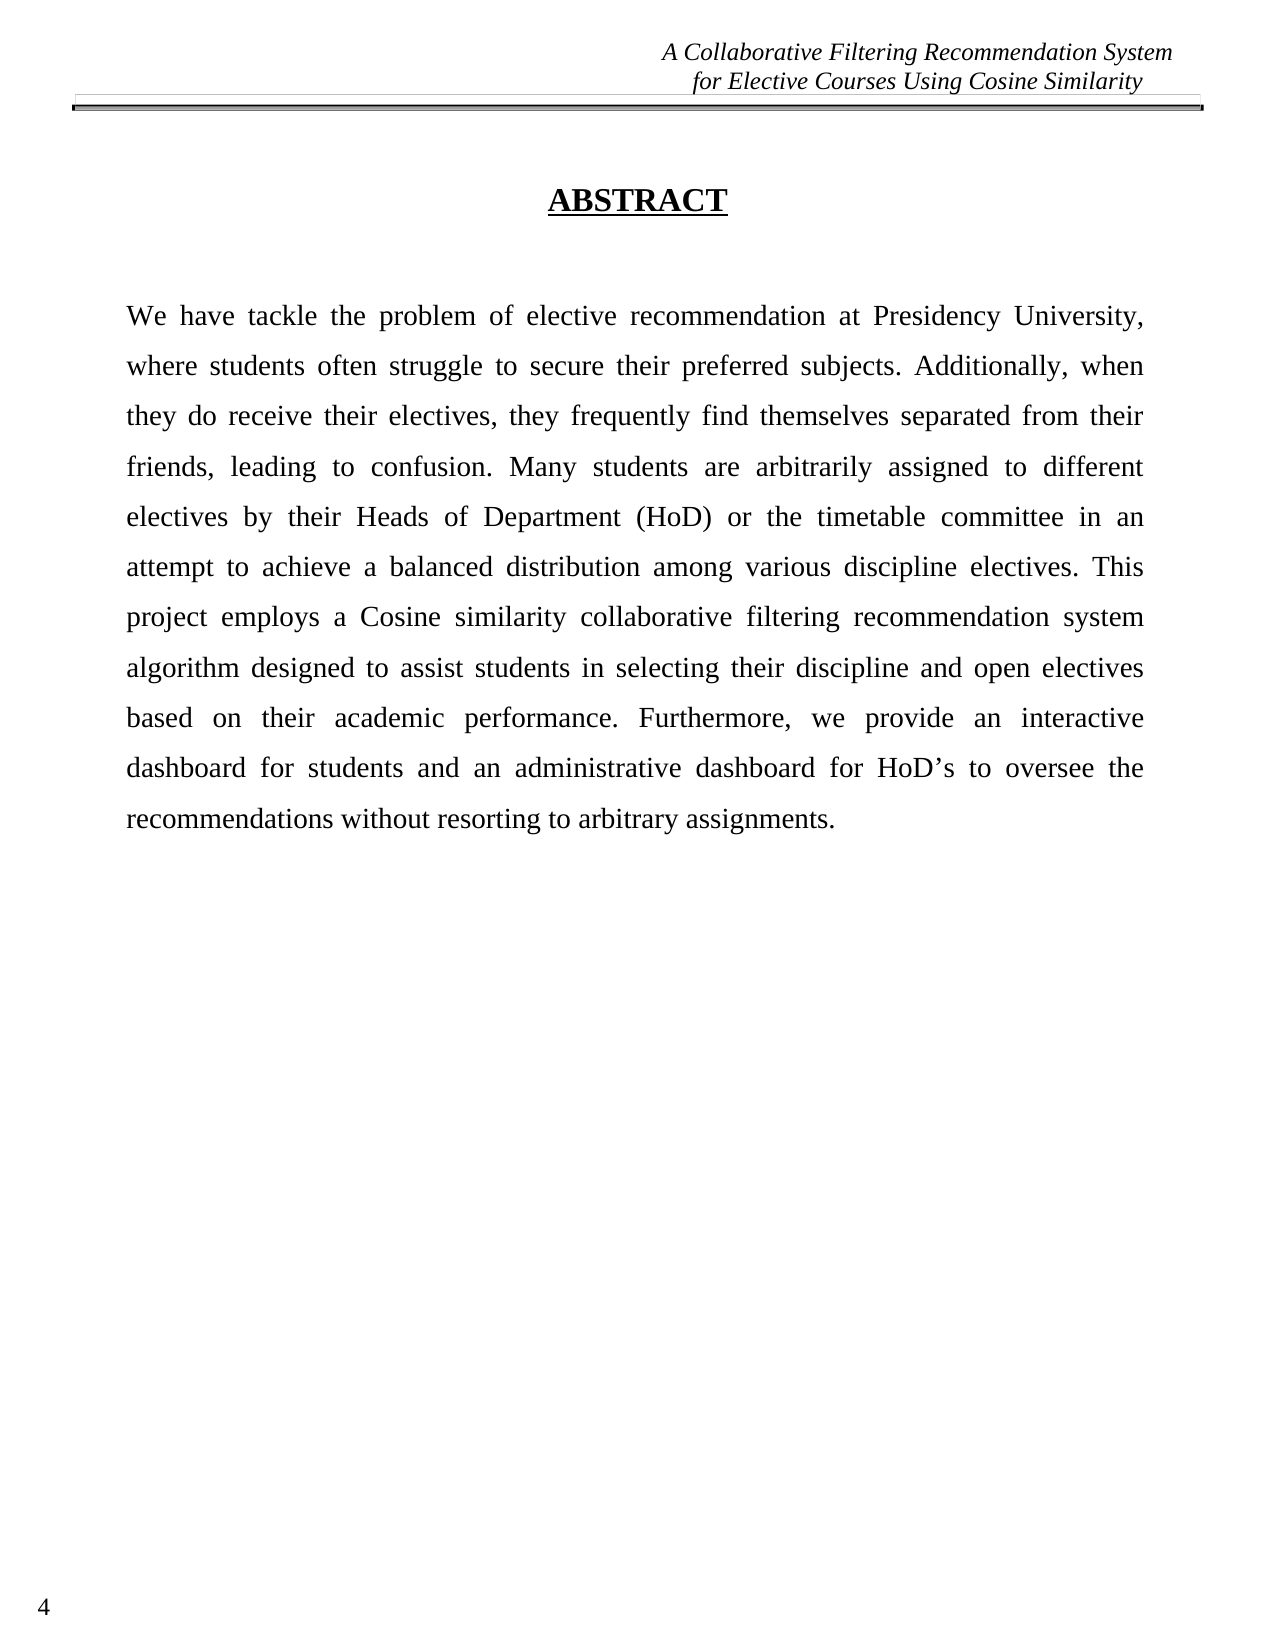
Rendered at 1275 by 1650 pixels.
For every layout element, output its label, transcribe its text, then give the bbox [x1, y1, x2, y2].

text ABSTRACT [38, 181, 1237, 219]
text We have tackle the problem of elective recommendation at Presidency University, where students often struggle to secure their preferred subjects. Additionally, when they do receive their electives, they frequently find themselves separated from their friends, leading to confusion. Many students are arbitrarily assigned to different electives by their Heads of Department (HoD) or the timetable committee in an attempt to achieve a balanced distribution among various discipline electives. This project employs a Cosine similarity collaborative filtering recommendation system algorithm designed to assist students in selecting their discipline and open electives based on their academic performance. Furthermore, we provide an interactive dashboard for students and an administrative dashboard for HoD’s to oversee the recommendations without resorting to arbitrary assignments. [126, 298, 1145, 834]
